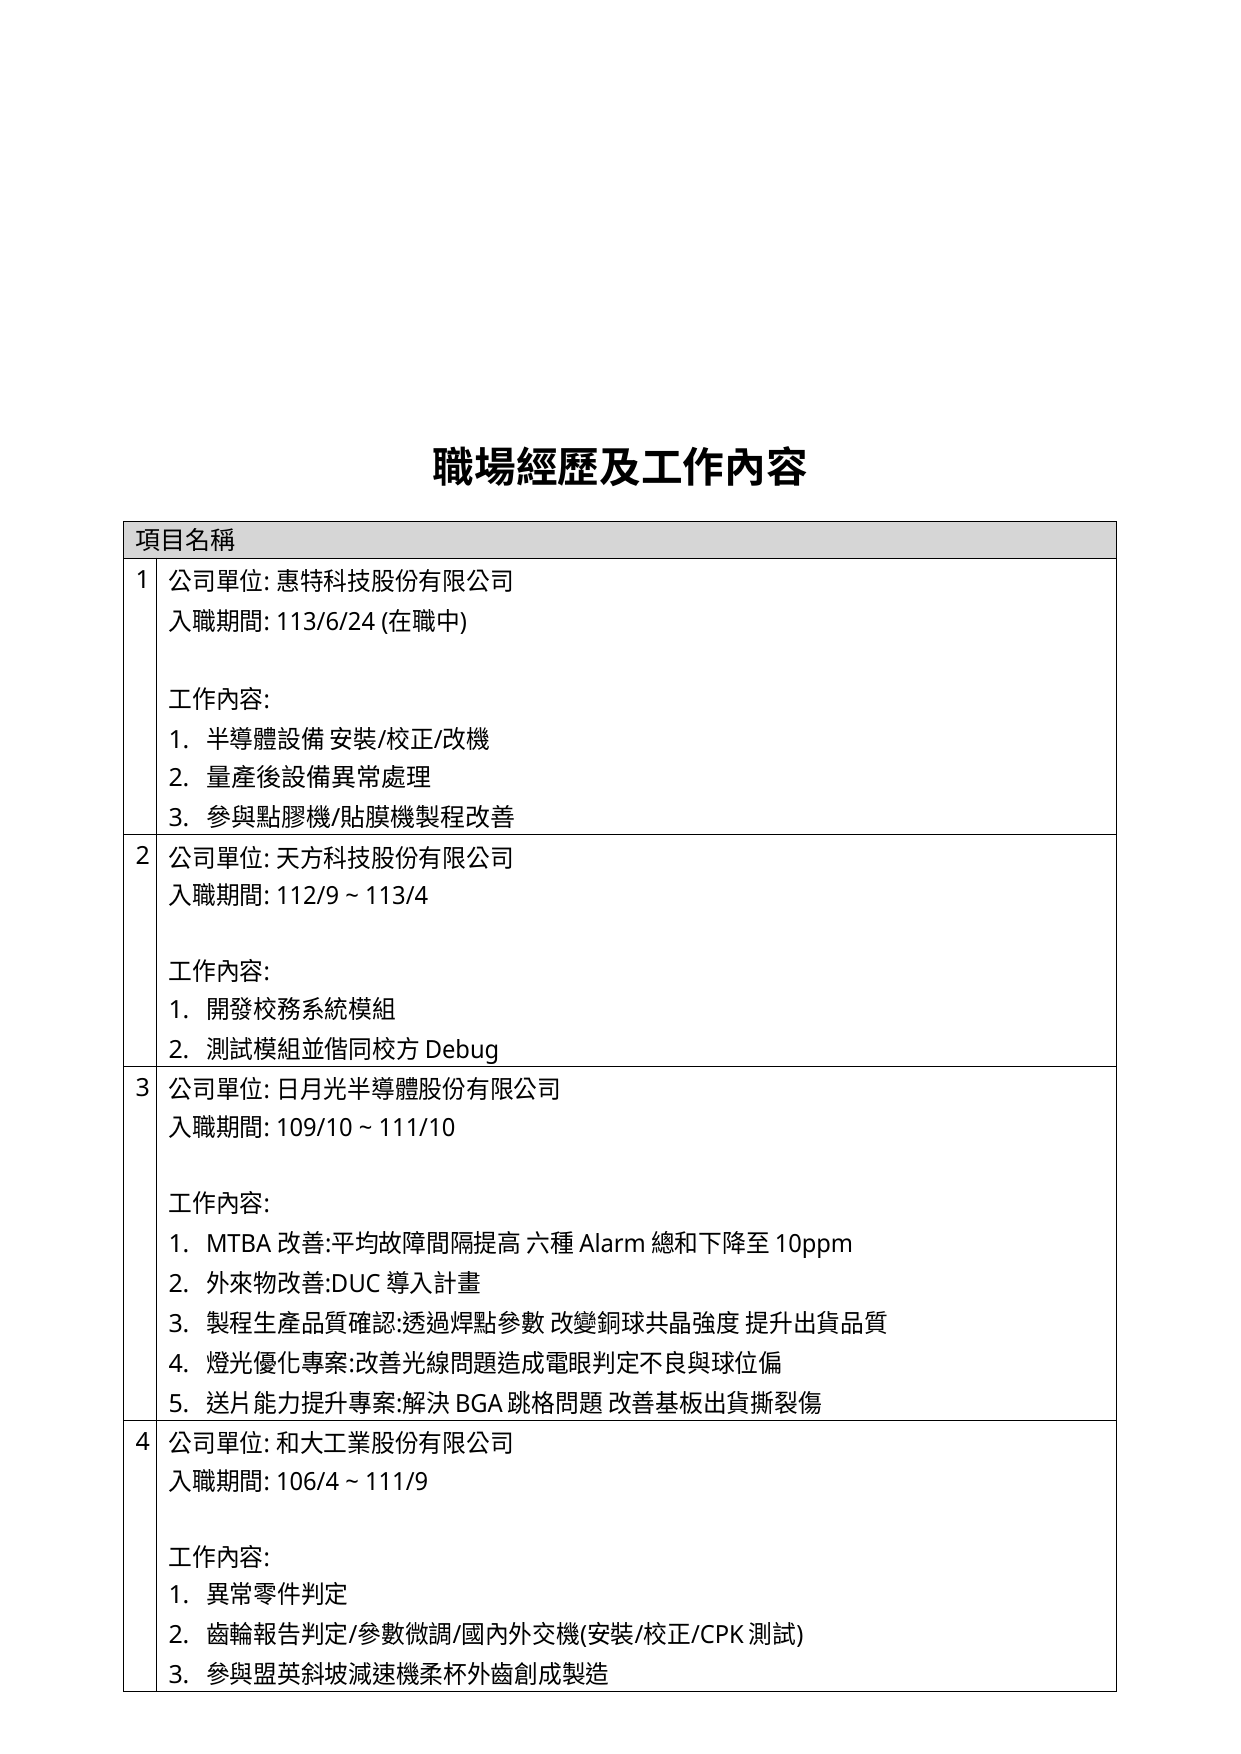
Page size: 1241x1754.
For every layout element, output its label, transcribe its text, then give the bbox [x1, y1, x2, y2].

table_cell 公司單位: 和大工業股份有限公司 入職期間: 106/4 ~ 111/9 工作內容: 異常零件判定 齒輪報告判定/參數微調/國內外交機(安裝/校正/CPK測試) 參與盟英斜坡減速機柔杯外齒創成製造 [157, 1421, 1116, 1691]
table_header 項目名稱 [124, 522, 1116, 558]
table_cell 4 [124, 1421, 156, 1691]
table_cell 公司單位: 惠特科技股份有限公司 入職期間: 113/6/24 (在職中) 工作內容: 半導體設備 安裝/校正/改機 量產後設備異常處理 參與點膠機/貼膜機製程改善 [157, 559, 1116, 834]
table_cell 2 [124, 835, 156, 1066]
table_cell 1 [124, 559, 156, 834]
text 職場經歷及工作內容 [75, 427, 1165, 502]
table_cell 公司單位: 日月光半導體股份有限公司 入職期間: 109/10 ~ 111/10 工作內容: MTBA 改善:平均故障間隔提高 六種Alarm總和下降至10ppm 外來物改善:DUC導入計畫 製程生產品質確認:透過焊點參數 改變銅球共晶強度 提升出貨品質 燈光優化專案:改善光線問題造成電眼判定不良與球位偏 送片能力提升專案:解決BGA跳格問題 改善基板出貨撕裂傷 [157, 1067, 1116, 1419]
table_cell 3 [124, 1067, 156, 1419]
table_cell 公司單位: 天方科技股份有限公司 入職期間: 112/9 ~ 113/4 工作內容: 開發校務系統模組 測試模組並偕同校方Debug [157, 835, 1116, 1066]
